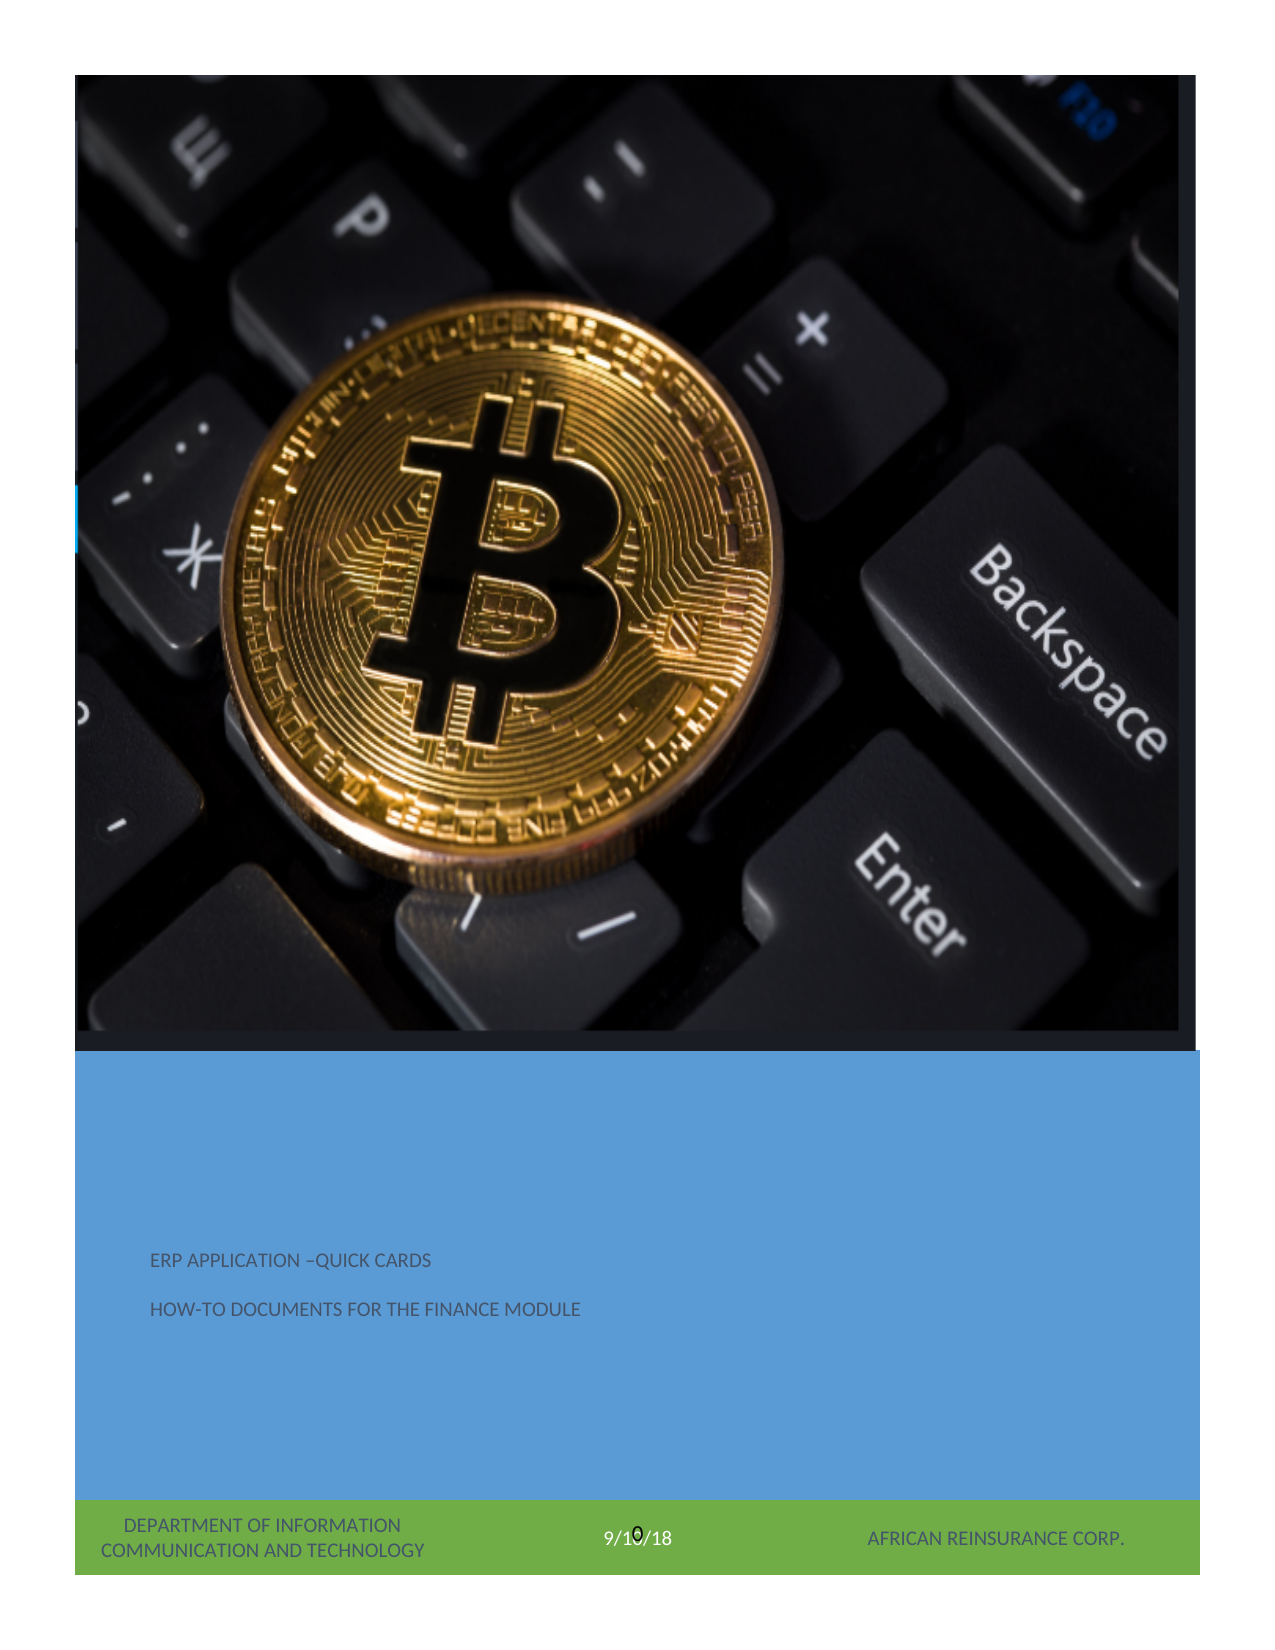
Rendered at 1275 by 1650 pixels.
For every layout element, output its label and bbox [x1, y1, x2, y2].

picture [75, 75, 1196, 1051]
